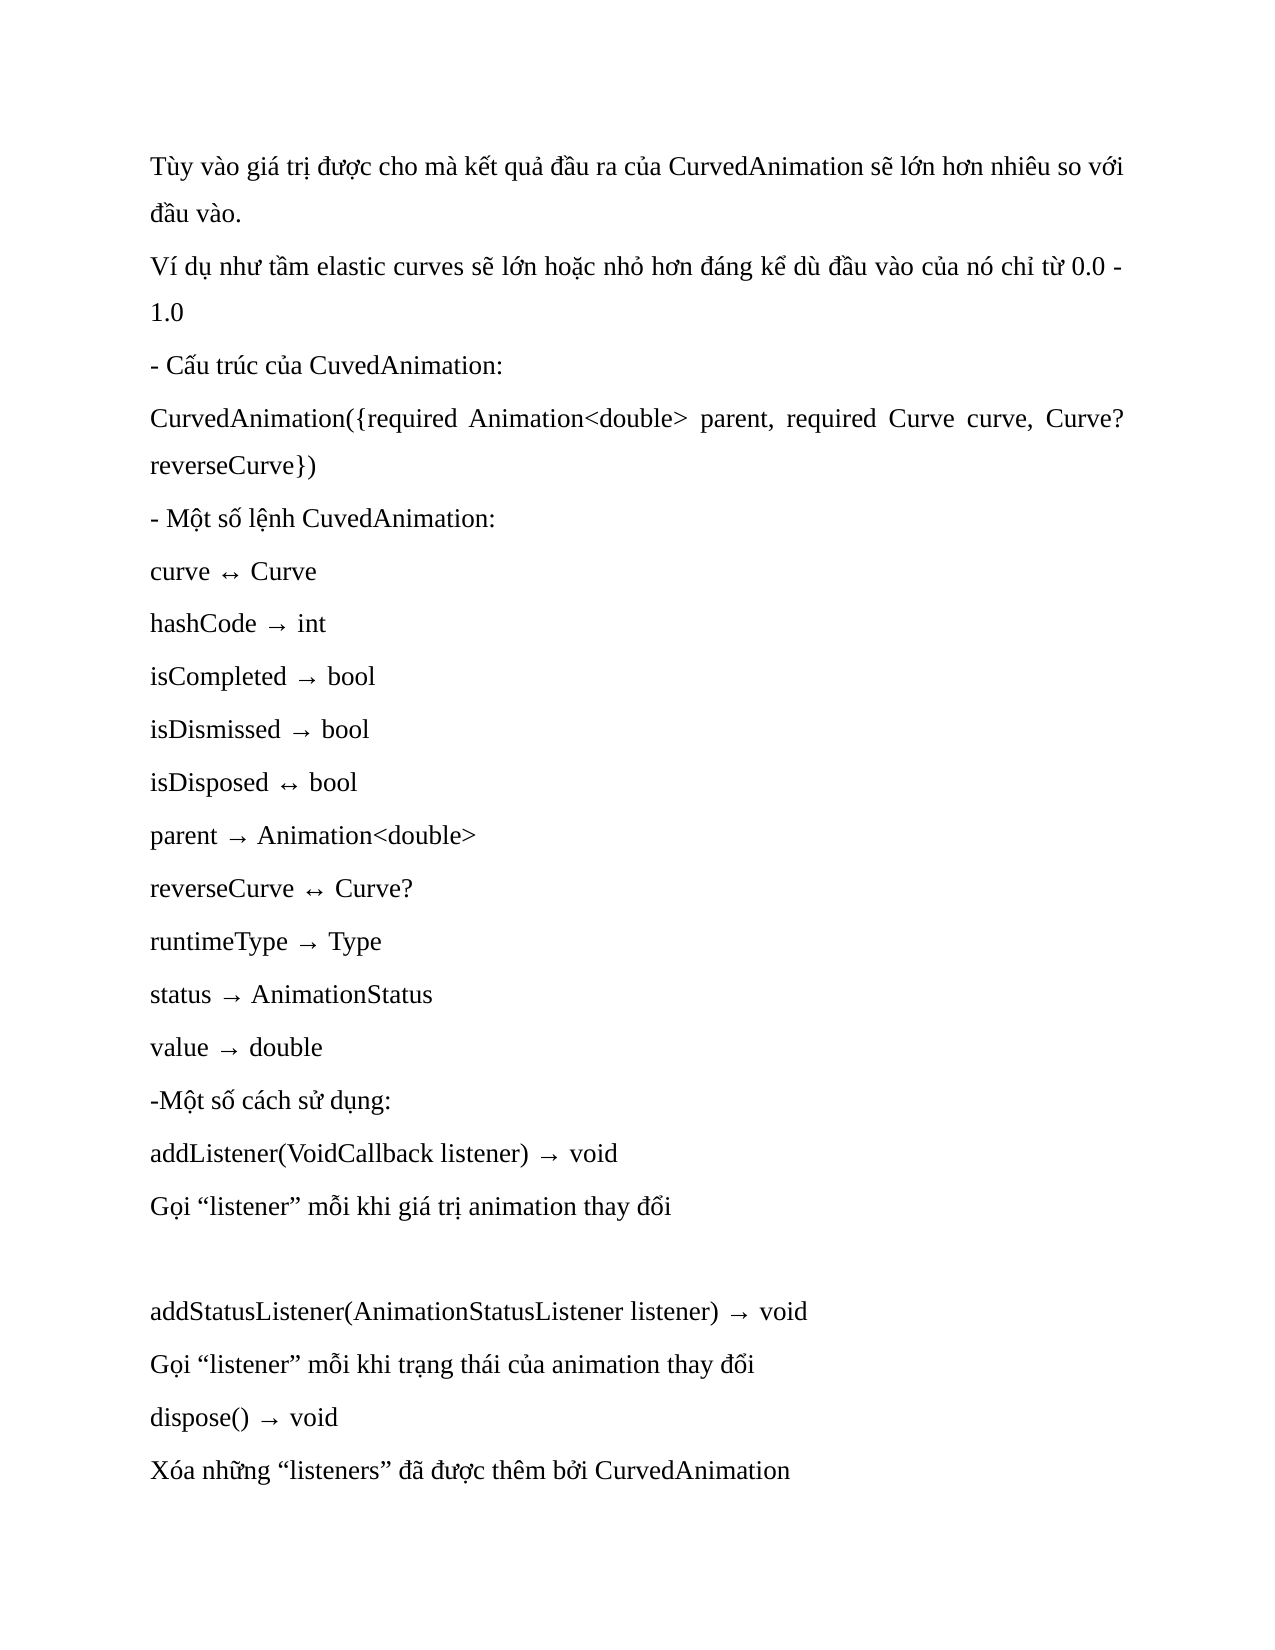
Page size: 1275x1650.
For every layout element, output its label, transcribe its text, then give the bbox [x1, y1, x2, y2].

text - Một số lệnh CuvedAnimation: [150, 502, 1125, 533]
text -Một số cách sử dụng: [150, 1084, 1125, 1115]
text reverseCurve ↔ Curve? [150, 872, 1125, 903]
text curve ↔ Curve [150, 554, 1125, 586]
text Gọi “listener” mỗi khi giá trị animation thay đổi [150, 1189, 1125, 1221]
text Xóa những “listeners” đã được thêm bởi CurvedAnimation [150, 1454, 1125, 1485]
text Ví dụ như tầm elastic curves sẽ lớn hoặc nhỏ hơn đáng kể dù đầu vào của nó chỉ từ 0.0 - 1.0 [150, 249, 1125, 327]
text parent → Animation<double> [150, 819, 1125, 850]
text isCompleted → bool [150, 660, 1125, 692]
text dispose() → void [150, 1401, 1125, 1432]
text addStatusListener(AnimationStatusListener listener) → void [150, 1295, 1125, 1327]
text status → AnimationStatus [150, 978, 1125, 1009]
text isDismissed → bool [150, 713, 1125, 744]
text isDisposed ↔ bool [150, 766, 1125, 797]
text Tùy vào giá trị được cho mà kết quả đầu ra của CurvedAnimation sẽ lớn hơn nhiêu so với đầu vào. [150, 150, 1125, 228]
text value → double [150, 1031, 1125, 1062]
text Gọi “listener” mỗi khi trạng thái của animation thay đổi [150, 1348, 1125, 1379]
text addListener(VoidCallback listener) → void [150, 1137, 1125, 1168]
text hashCode → int [150, 607, 1125, 639]
text runtimeType → Type [150, 925, 1125, 956]
text CurvedAnimation({required Animation<double> parent, required Curve curve, Curve? reverseCurve}) [150, 402, 1125, 480]
text - Cấu trúc của CuvedAnimation: [150, 349, 1125, 380]
